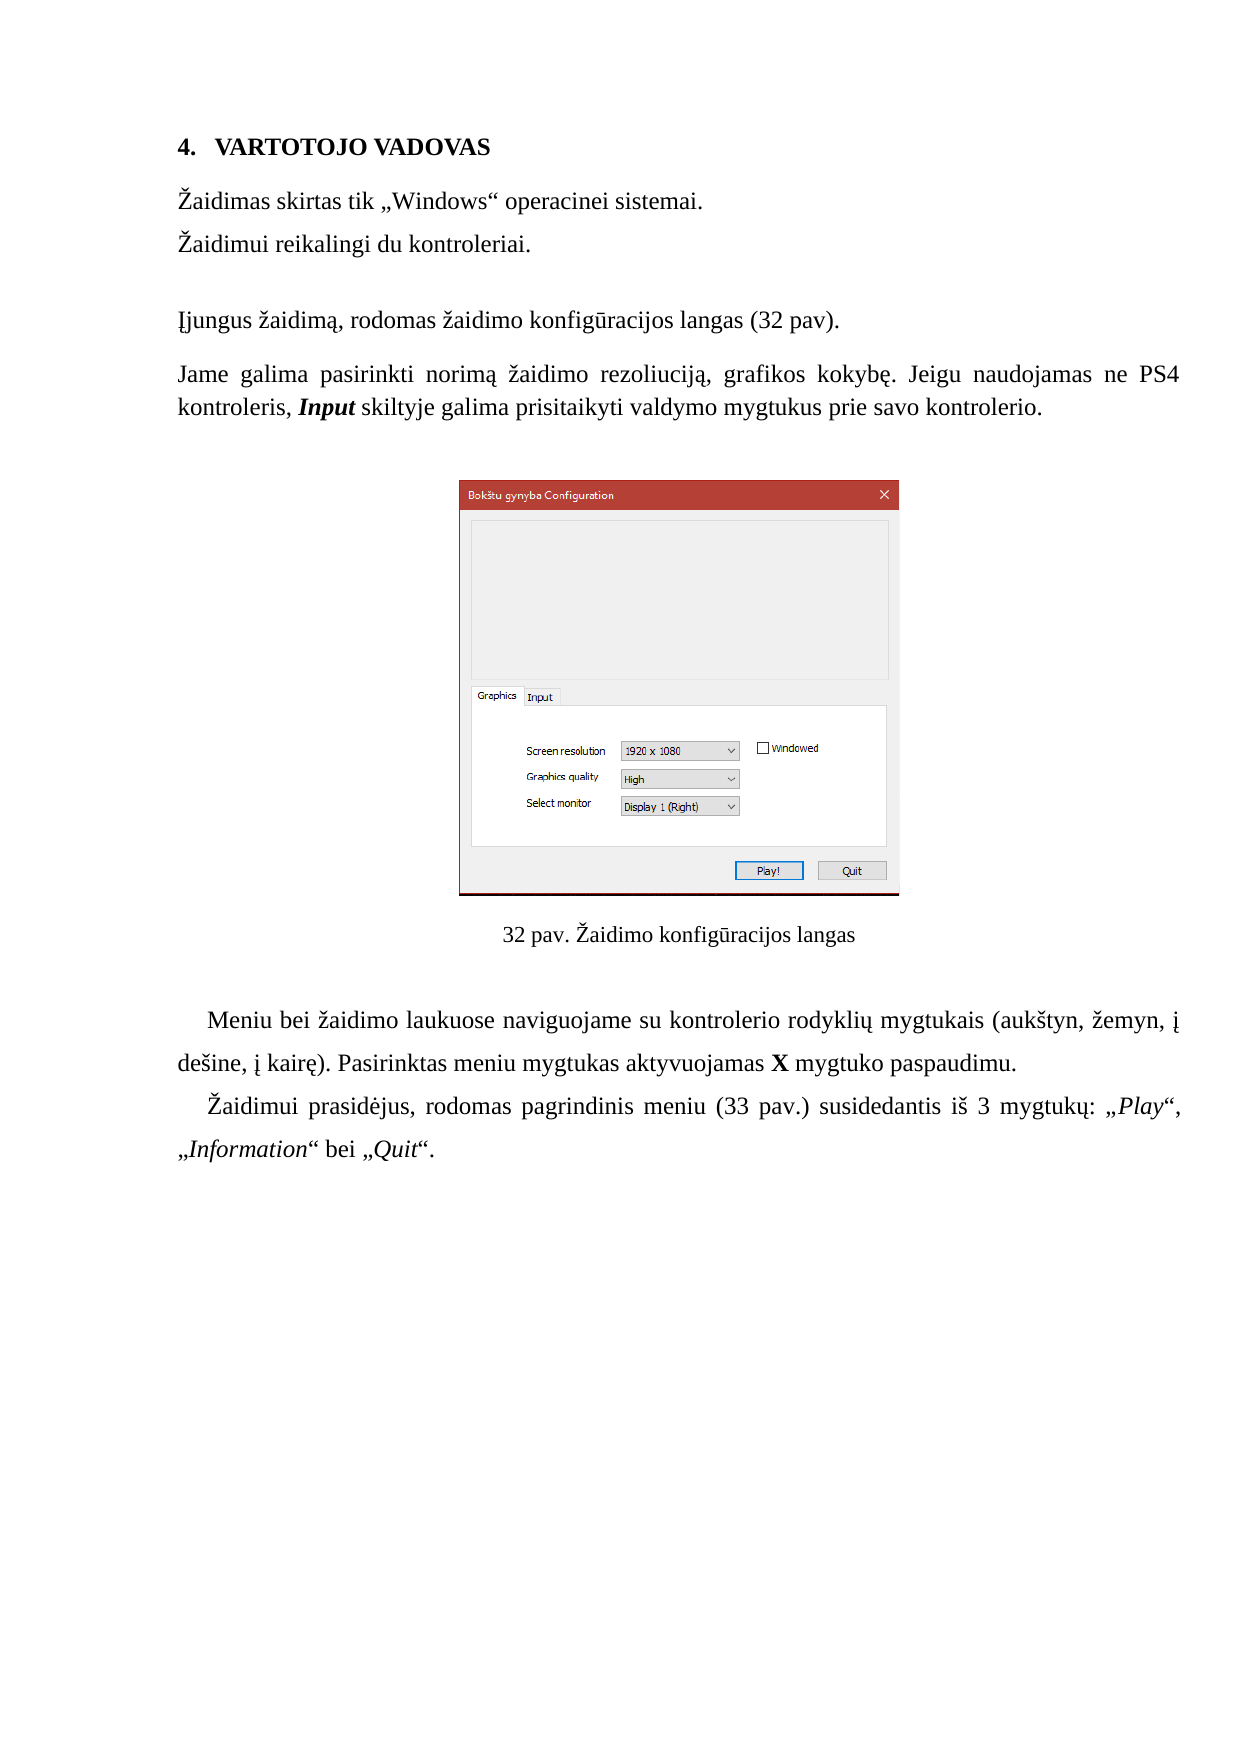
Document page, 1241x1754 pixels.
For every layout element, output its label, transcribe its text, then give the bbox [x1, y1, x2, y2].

subtitle VARTOTOJO VADOVAS [177, 132, 1181, 161]
picture [459, 479, 900, 896]
text Žaidimas skirtas tik „Windows“ operacinei sistemai. [177, 186, 1181, 215]
text Įjungus žaidimą, rodomas žaidimo konfigūracijos langas (32 pav). [177, 306, 1181, 334]
text Jame galima pasirinkti norimą žaidimo rezoliuciją, grafikos kokybę. Jeigu naudojamas ne PS4 kontroleris, Input skiltyje galima prisitaikyti valdymo mygtukus prie savo kontrolerio. [177, 359, 1181, 421]
text Meniu bei žaidimo laukuose naviguojame su kontrolerio rodyklių mygtukais (aukštyn, žemyn, į dešine, į kairę). Pasirinktas meniu mygtukas aktyvuojamas X mygtuko paspaudimu. [177, 1005, 1181, 1077]
text Žaidimui reikalingi du kontroleriai. [177, 229, 1181, 258]
text Žaidimui prasidėjus, rodomas pagrindinis meniu (33 pav.) susidedantis iš 3 mygtukų: „Play“, „Information“ bei „Quit“. [177, 1091, 1181, 1163]
